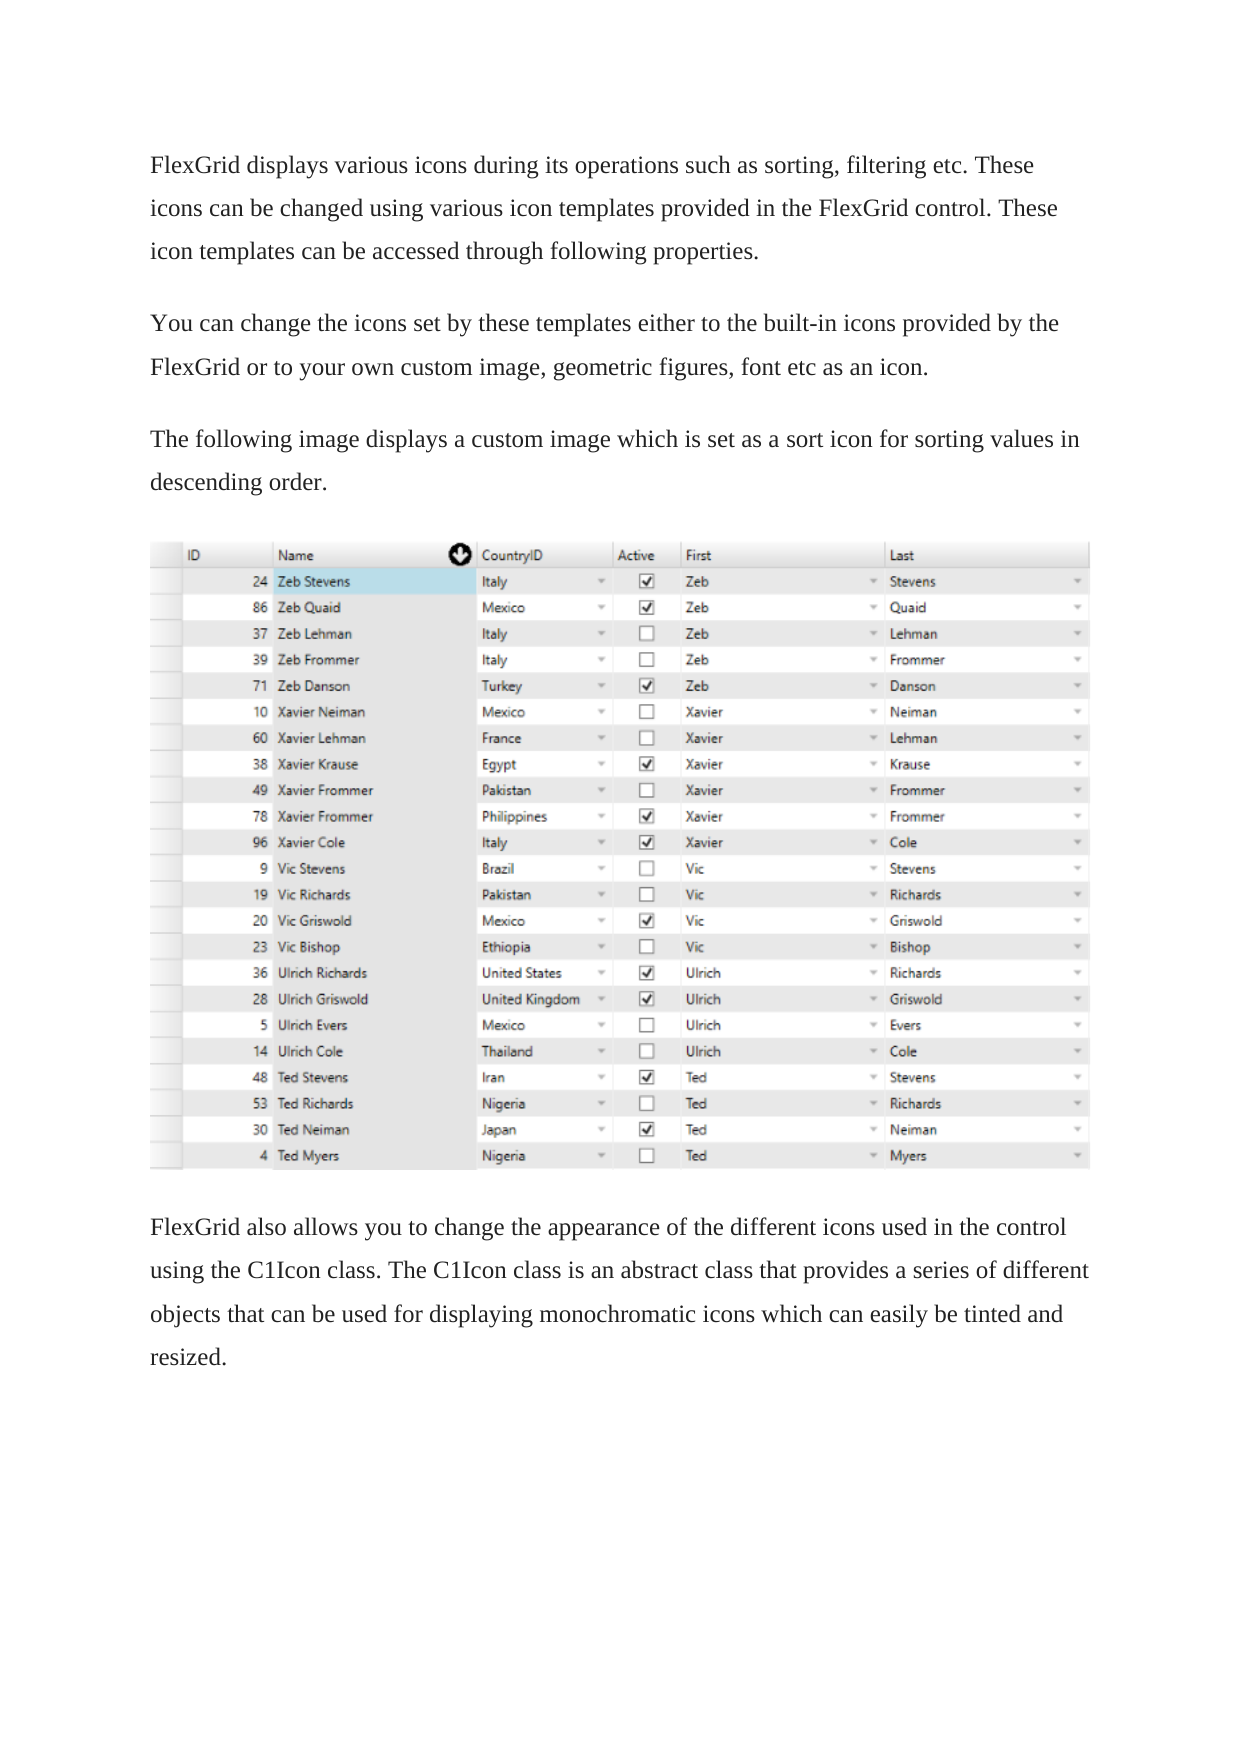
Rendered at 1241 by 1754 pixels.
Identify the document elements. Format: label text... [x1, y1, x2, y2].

text FlexGrid also allows you to change the appearance of the different icons used in the control using the C1Icon class. The C1Icon class is an abstract class that provides a series of different objects that can be used for displaying monochromatic icons which can easily be tinted and resized. [150, 1212, 1090, 1371]
text You can change the icons set by these templates either to the built-in icons provided by the FlexGrid or to your own custom image, geometric figures, font etc as an icon. [150, 308, 1090, 380]
text FlexGrid displays various icons during its operations such as sorting, filtering etc. These icons can be changed using various icon templates provided in the FlexGrid control. These icon templates can be accessed through following properties. [150, 150, 1090, 265]
text The following image displays a custom image which is set as a sort icon for sorting values in descending order. [150, 424, 1090, 496]
picture [150, 539, 1091, 1170]
